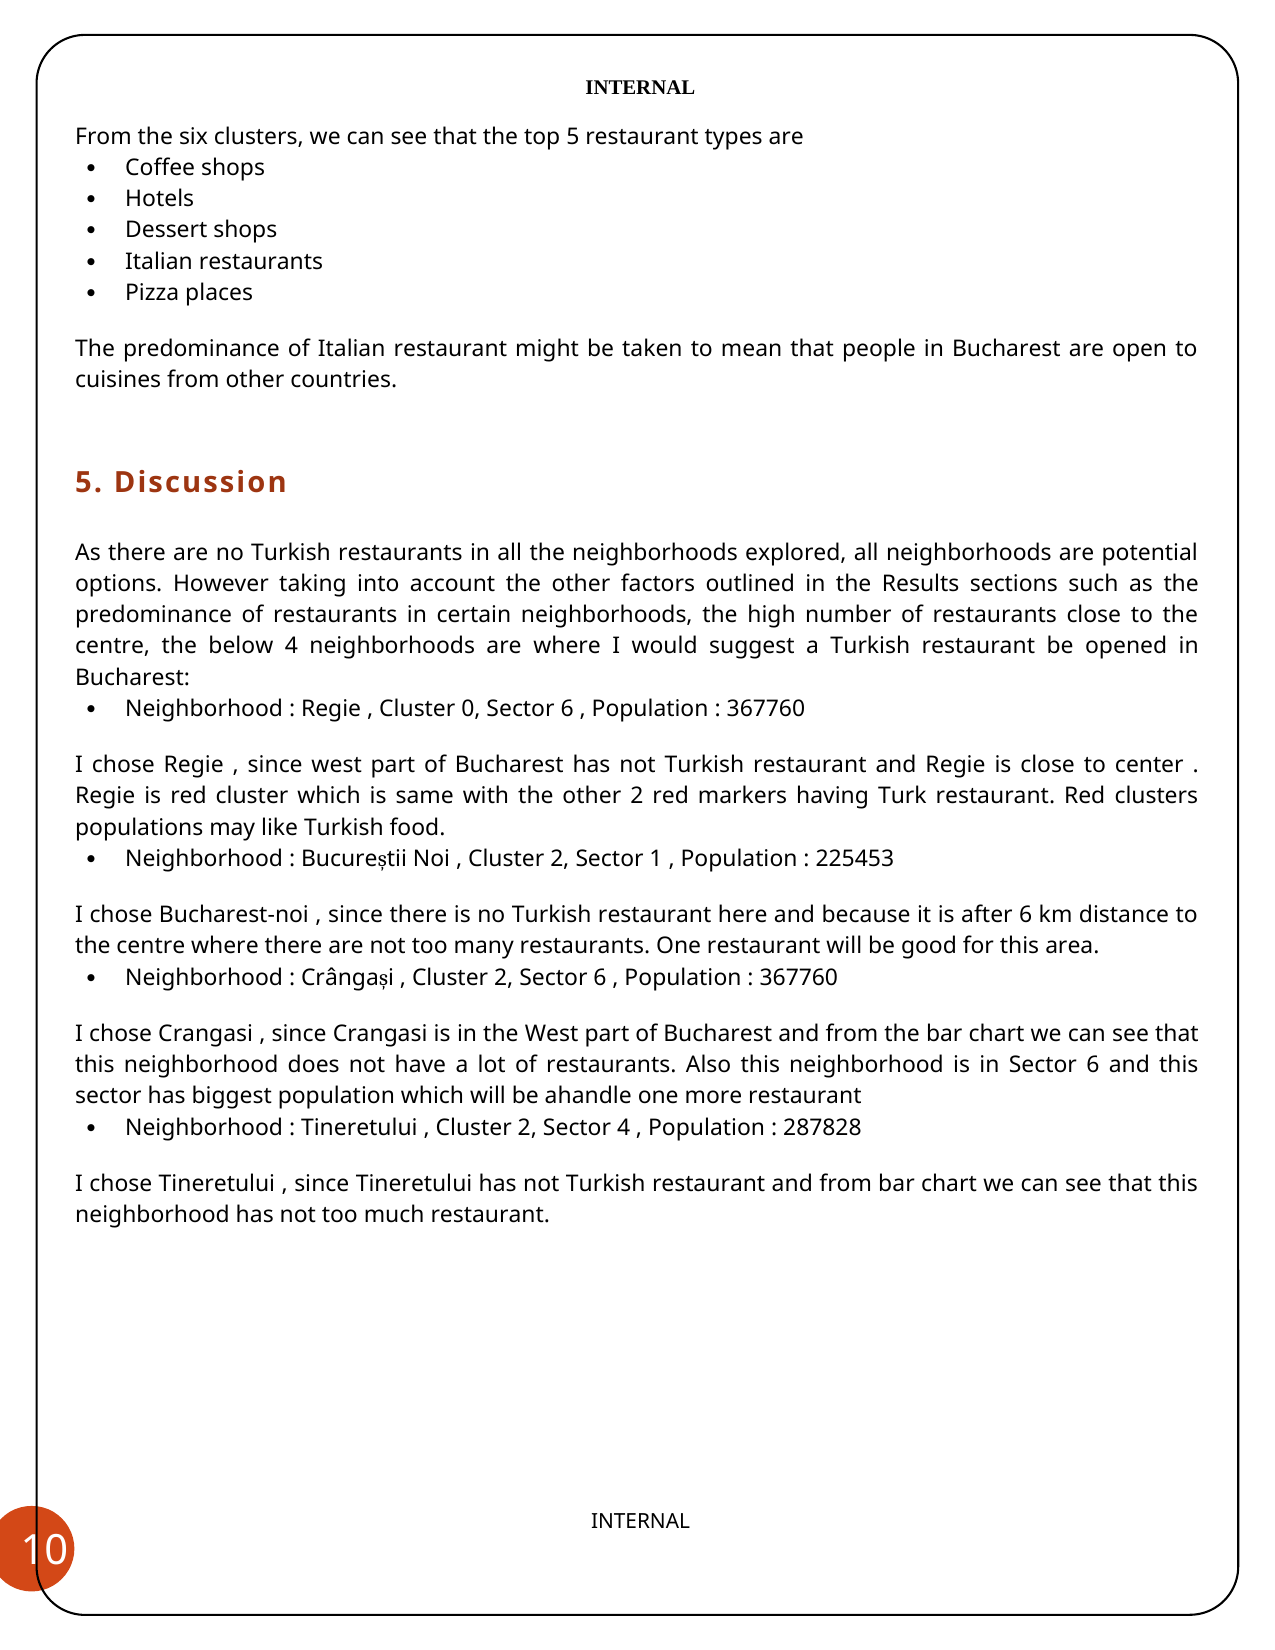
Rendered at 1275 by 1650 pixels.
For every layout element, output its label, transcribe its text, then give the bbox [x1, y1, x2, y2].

list Pizza places [87, 276, 1150, 307]
text I chose Bucharest-noi , since there is no Turkish restaurant here and because it is after 6 km distance to the centre where there are not too many restaurants. One restaurant will be good for this area. [75, 898, 1200, 960]
text I chose Crangasi , since Crangasi is in the West part of Bucharest and from the bar chart we can see that this neighborhood does not have a lot of restaurants. Also this neighborhood is in Sector 6 and this sector has biggest population which will be ahandle one more restaurant [75, 1017, 1200, 1110]
text As there are no Turkish restaurants in all the neighborhoods explored, all neighborhoods are potential options. However taking into account the other factors outlined in the Results sections such as the predominance of restaurants in certain neighborhoods, the high number of restaurants close to the centre, the below 4 neighborhoods are where I would suggest a Turkish restaurant be opened in Bucharest: [75, 506, 1200, 692]
text I chose Regie , since west part of Bucharest has not Turkish restaurant and Regie is close to center . Regie is red cluster which is same with the other 2 red markers having Turk restaurant. Red clusters populations may like Turkish food. [75, 748, 1200, 842]
text The predominance of Italian restaurant might be taken to mean that people in Bucharest are open to cuisines from other countries. [75, 332, 1200, 394]
list Neighborhood : Regie , Cluster 0, Sector 6 , Population : 367760 [87, 692, 1150, 723]
list Neighborhood : Tineretului , Cluster 2, Sector 4 , Population : 287828 [87, 1110, 1150, 1142]
list Coffee shops [87, 151, 1150, 182]
list Neighborhood : Crângași , Cluster 2, Sector 6 , Population : 367760 [87, 960, 1150, 992]
list Hotels [87, 182, 1150, 213]
text From the six clusters, we can see that the top 5 restaurant types are [75, 119, 1200, 151]
list Neighborhood : Bucureștii Noi , Cluster 2, Sector 1 , Population : 225453 [87, 842, 1150, 873]
subtitle 5. Discussion [75, 462, 1200, 501]
list Italian restaurants [87, 244, 1150, 276]
text I chose Tineretului , since Tineretului has not Turkish restaurant and from bar chart we can see that this neighborhood has not too much restaurant. [75, 1167, 1200, 1229]
list Dessert shops [87, 213, 1150, 244]
